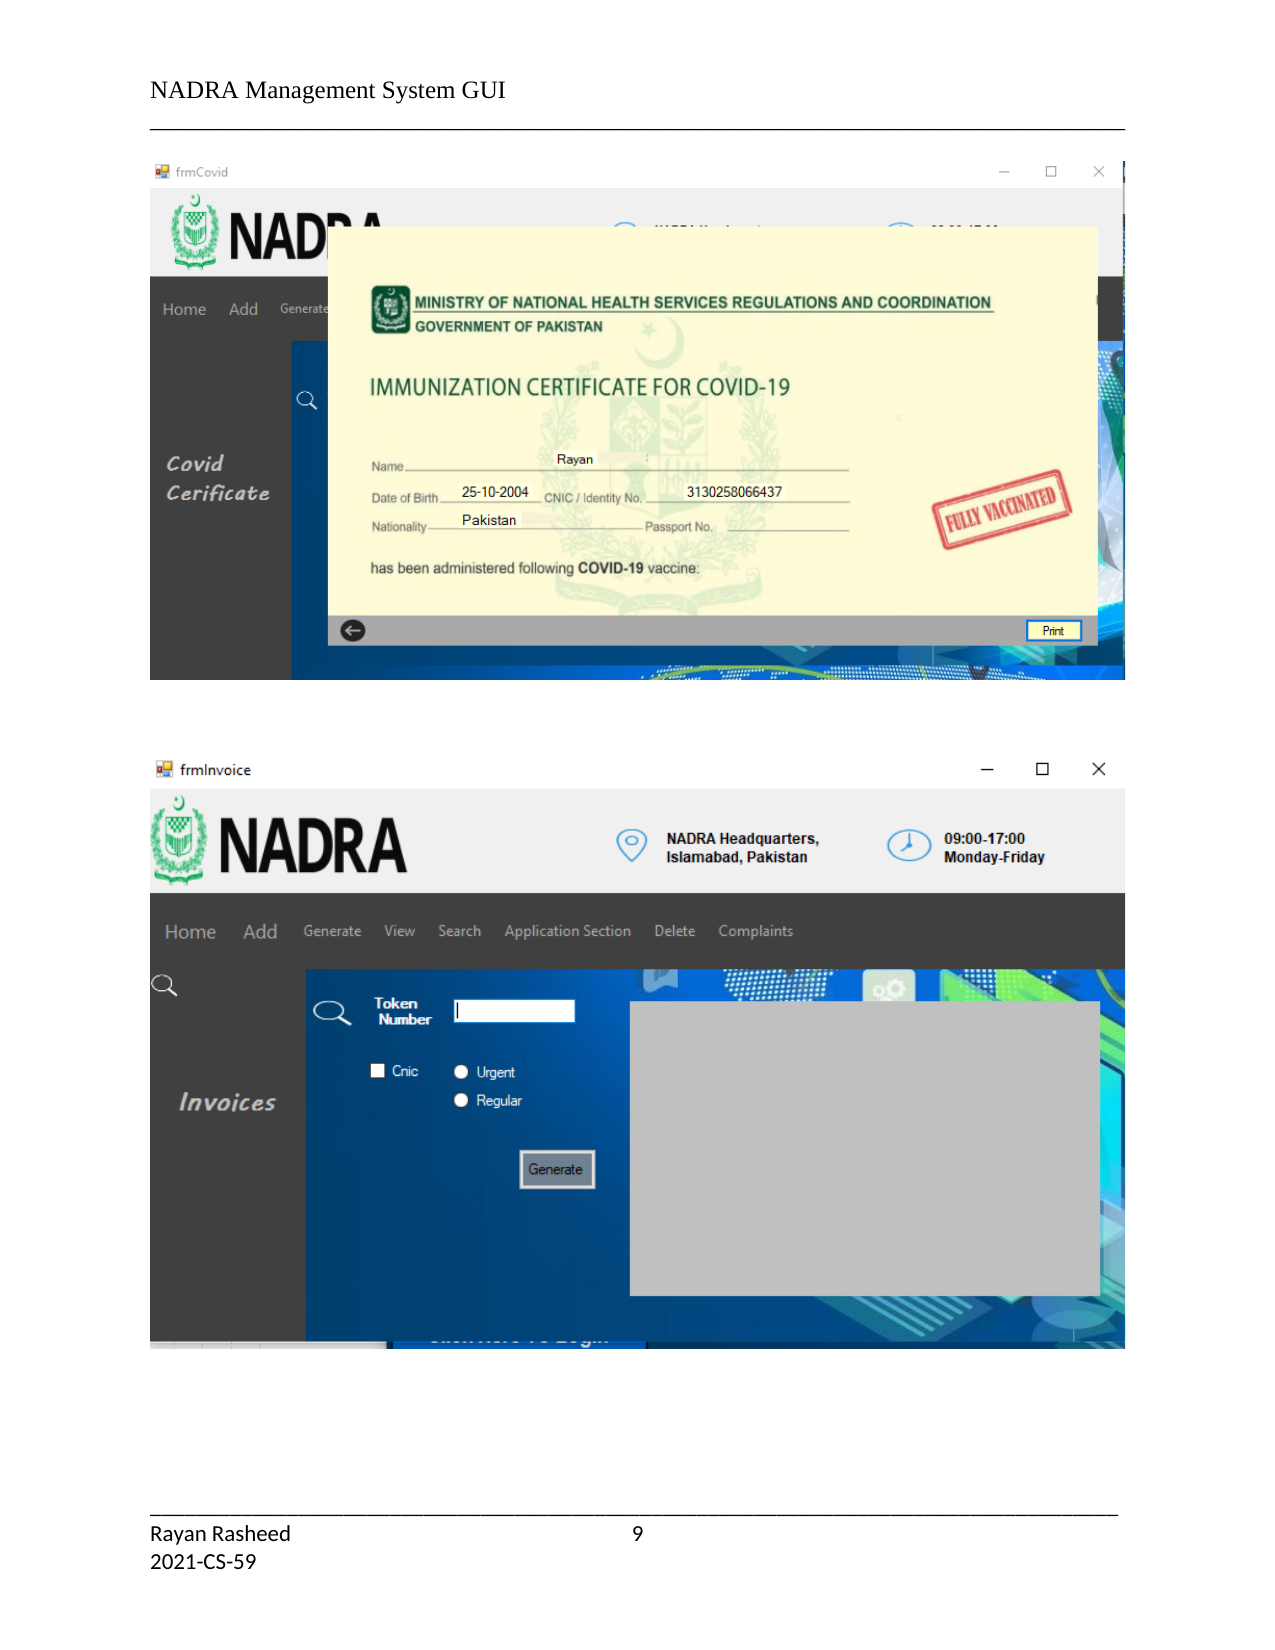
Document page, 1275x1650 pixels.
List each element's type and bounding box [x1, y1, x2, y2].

picture [150, 161, 1125, 680]
picture [150, 758, 1125, 1349]
